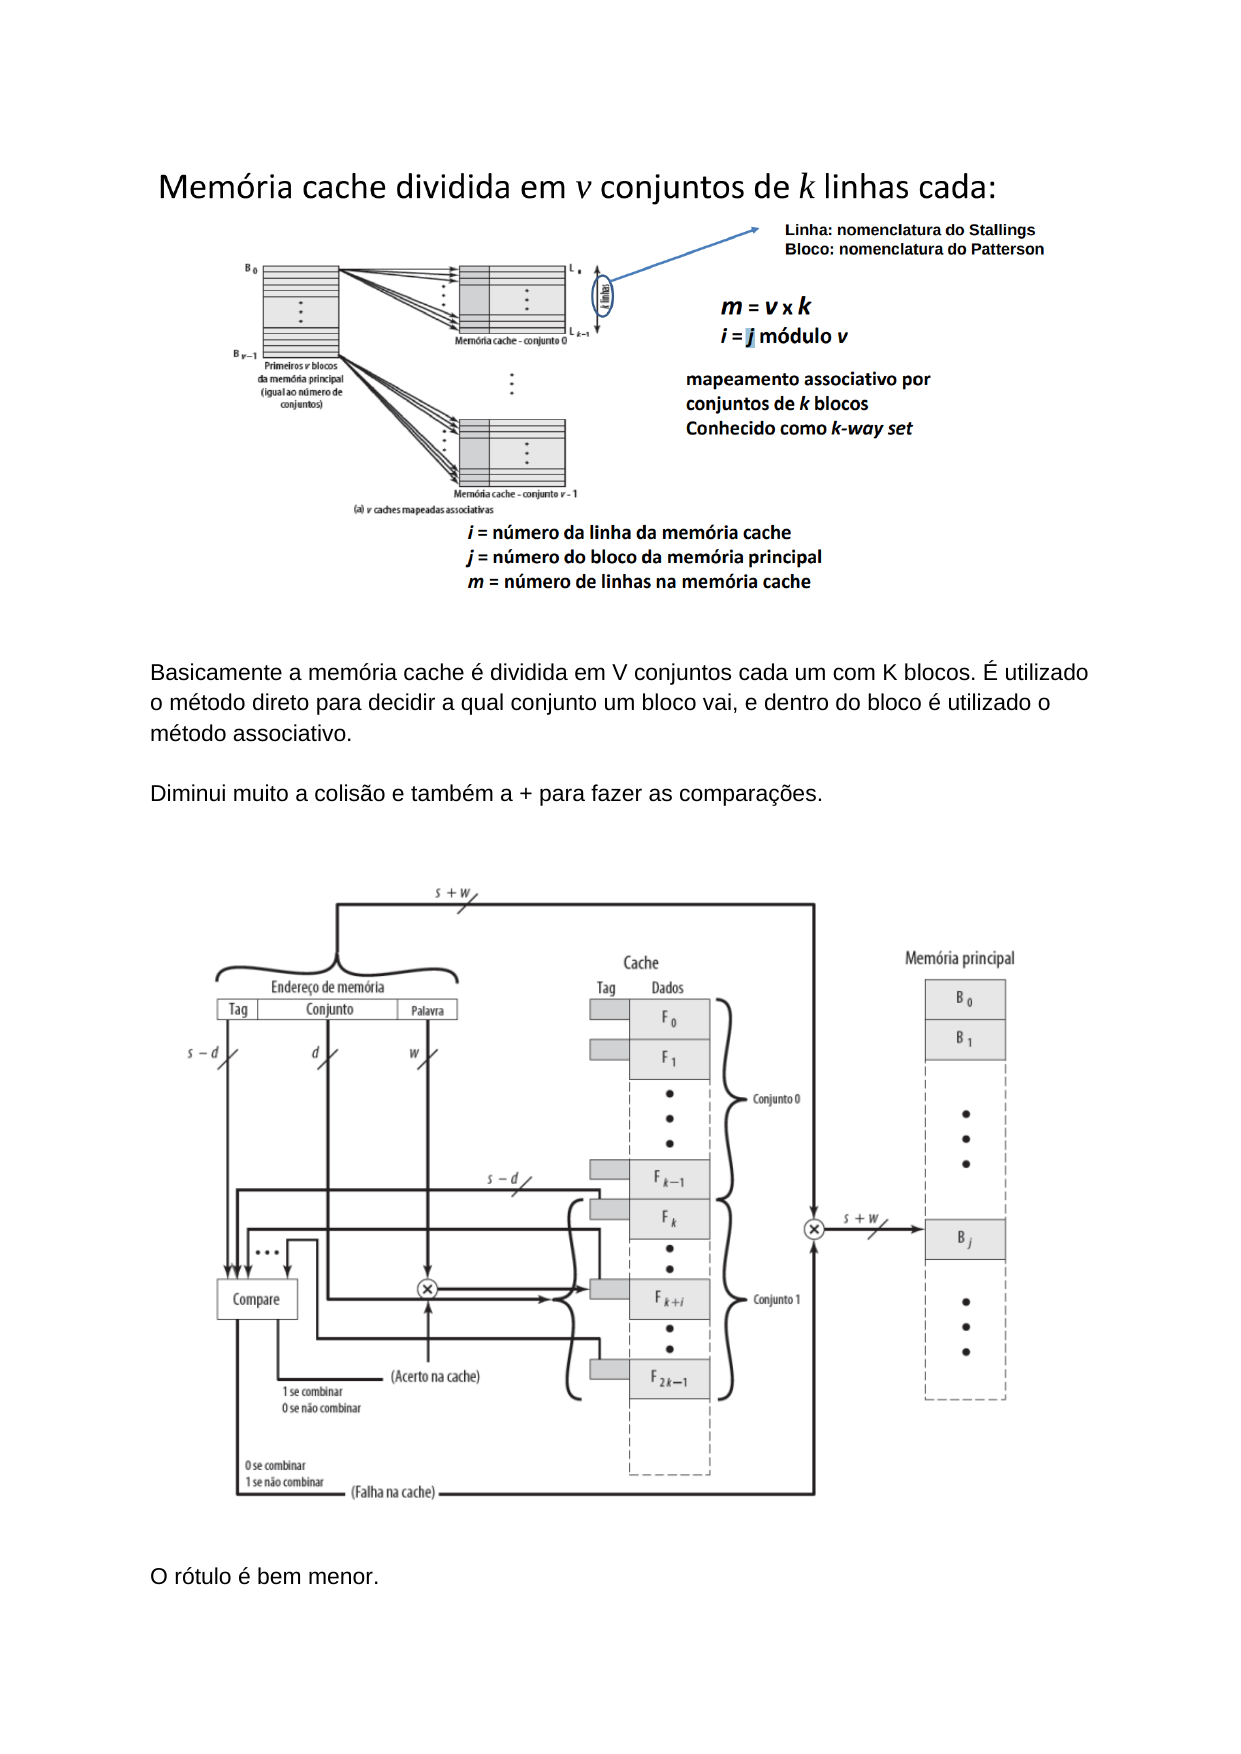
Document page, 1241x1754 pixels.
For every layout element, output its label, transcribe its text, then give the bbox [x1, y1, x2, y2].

text Diminui muito a colisão e também a + para fazer as comparações. [150, 780, 1090, 806]
picture [150, 150, 1091, 625]
picture [150, 870, 1091, 1529]
text Basicamente a memória cache é dividida em V conjuntos cada um com K blocos. É utilizado o método direto para decidir a qual conjunto um bloco vai, e dentro do bloco é utilizado o método associativo. [150, 659, 1090, 746]
text O rótulo é bem menor. [150, 1563, 1090, 1589]
